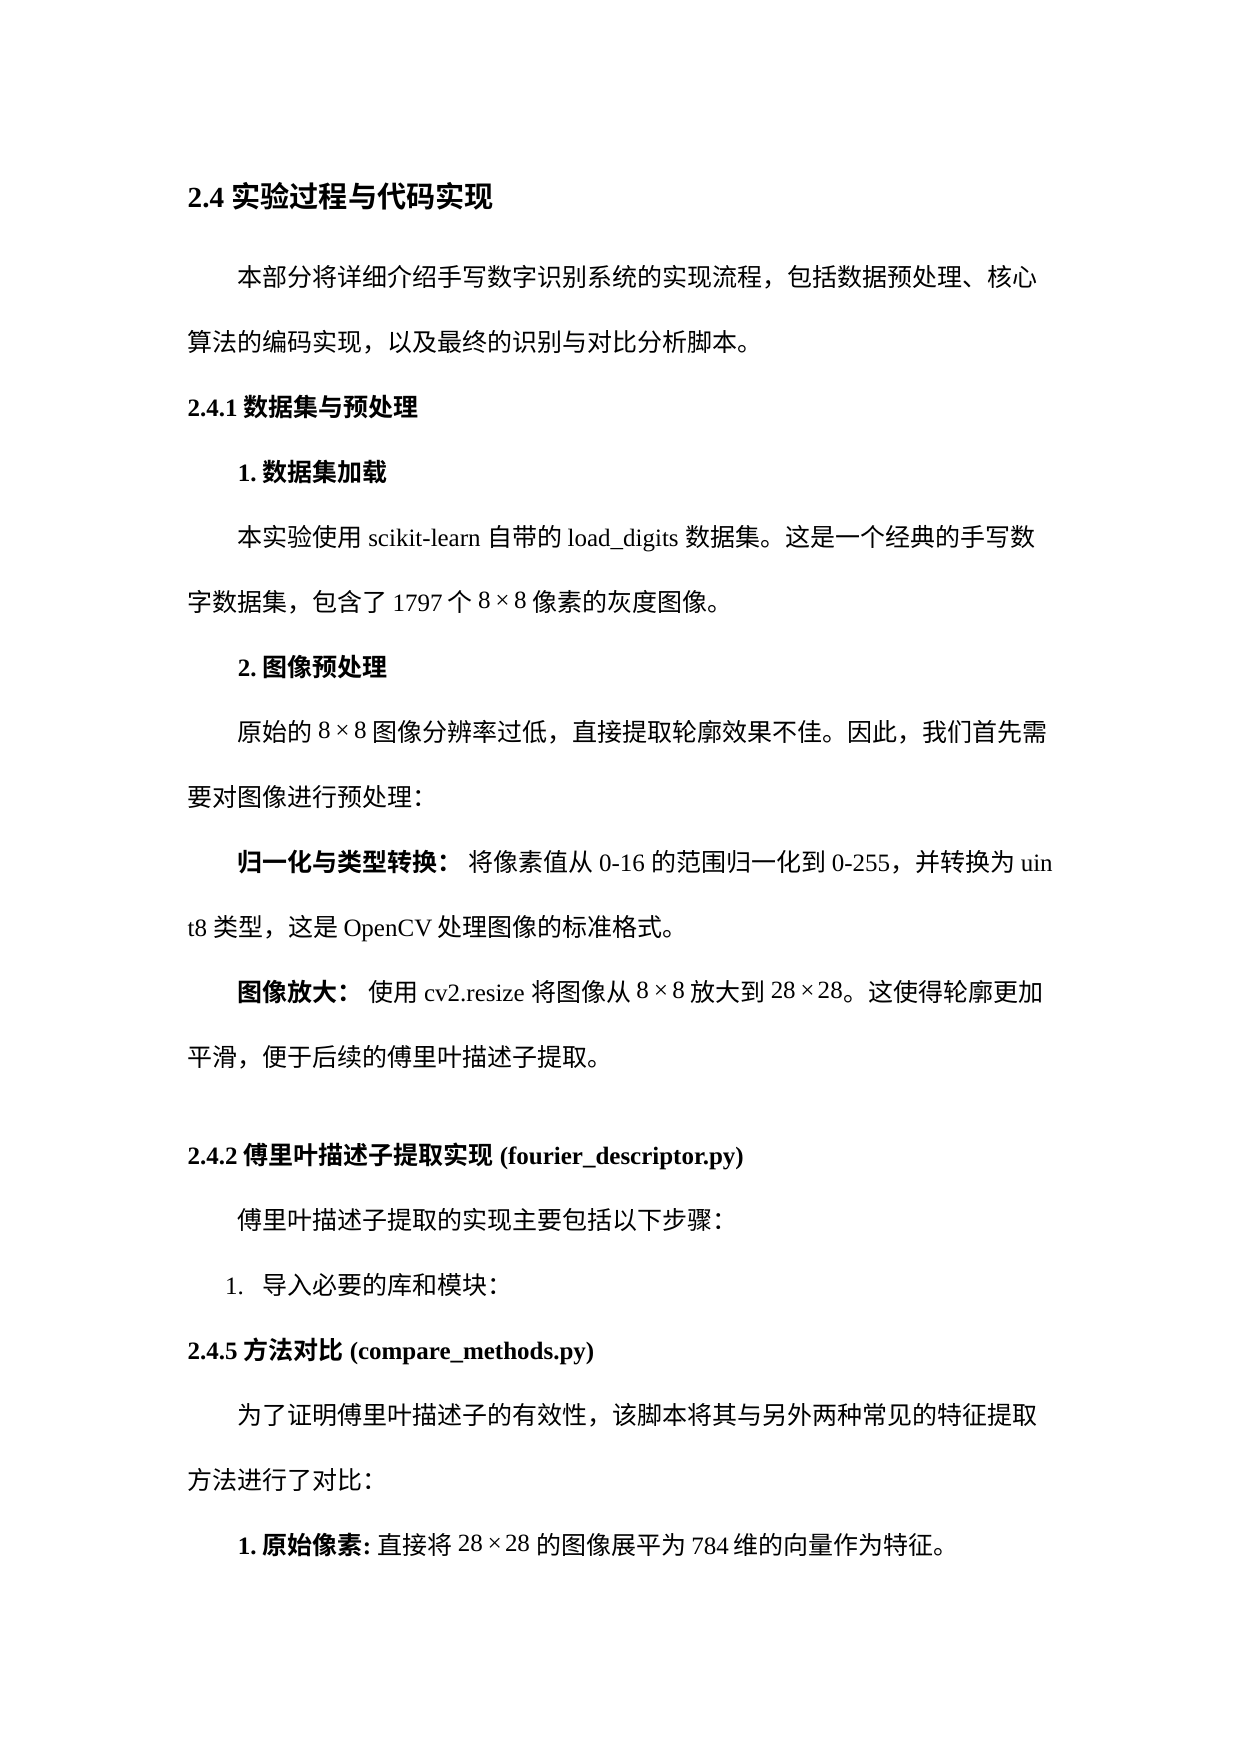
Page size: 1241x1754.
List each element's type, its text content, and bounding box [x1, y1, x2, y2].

text 本实验使用 scikit-learn 自带的 load_digits 数据集。这是一个经典的手写数字数据集，包含了1797个 像素的灰度图像。 [187, 503, 1053, 633]
subtitle 2.4.5 方法对比 (compare_methods.py) [187, 1316, 1053, 1381]
text 傅里叶描述子提取的实现主要包括以下步骤： [187, 1186, 1053, 1251]
subtitle 2.4.1 数据集与预处理 [187, 373, 1053, 438]
text 归一化与类型转换： 将像素值从 0-16 的范围归一化到 0-255，并转换为 uint8 类型，这是OpenCV处理图像的标准格式。 [187, 828, 1053, 958]
list 导入必要的库和模块： [225, 1251, 1053, 1316]
subtitle 2.4.2 傅里叶描述子提取实现 (fourier_descriptor.py) [187, 1121, 1053, 1186]
subtitle 2.4 实验过程与代码实现 [187, 162, 1053, 227]
text 本部分将详细介绍手写数字识别系统的实现流程，包括数据预处理、核心算法的编码实现，以及最终的识别与对比分析脚本。 [187, 243, 1053, 373]
text 原始的 图像分辨率过低，直接提取轮廓效果不佳。因此，我们首先需要对图像进行预处理： [187, 698, 1053, 828]
text 1. 原始像素: 直接将 的图像展平为784维的向量作为特征。 [187, 1511, 1053, 1576]
text 2. 图像预处理 [187, 633, 1053, 698]
text 1. 数据集加载 [187, 438, 1053, 503]
text 为了证明傅里叶描述子的有效性，该脚本将其与另外两种常见的特征提取方法进行了对比： [187, 1381, 1053, 1511]
text 图像放大： 使用 cv2.resize 将图像从 放大到 。这使得轮廓更加平滑，便于后续的傅里叶描述子提取。 [187, 958, 1053, 1088]
